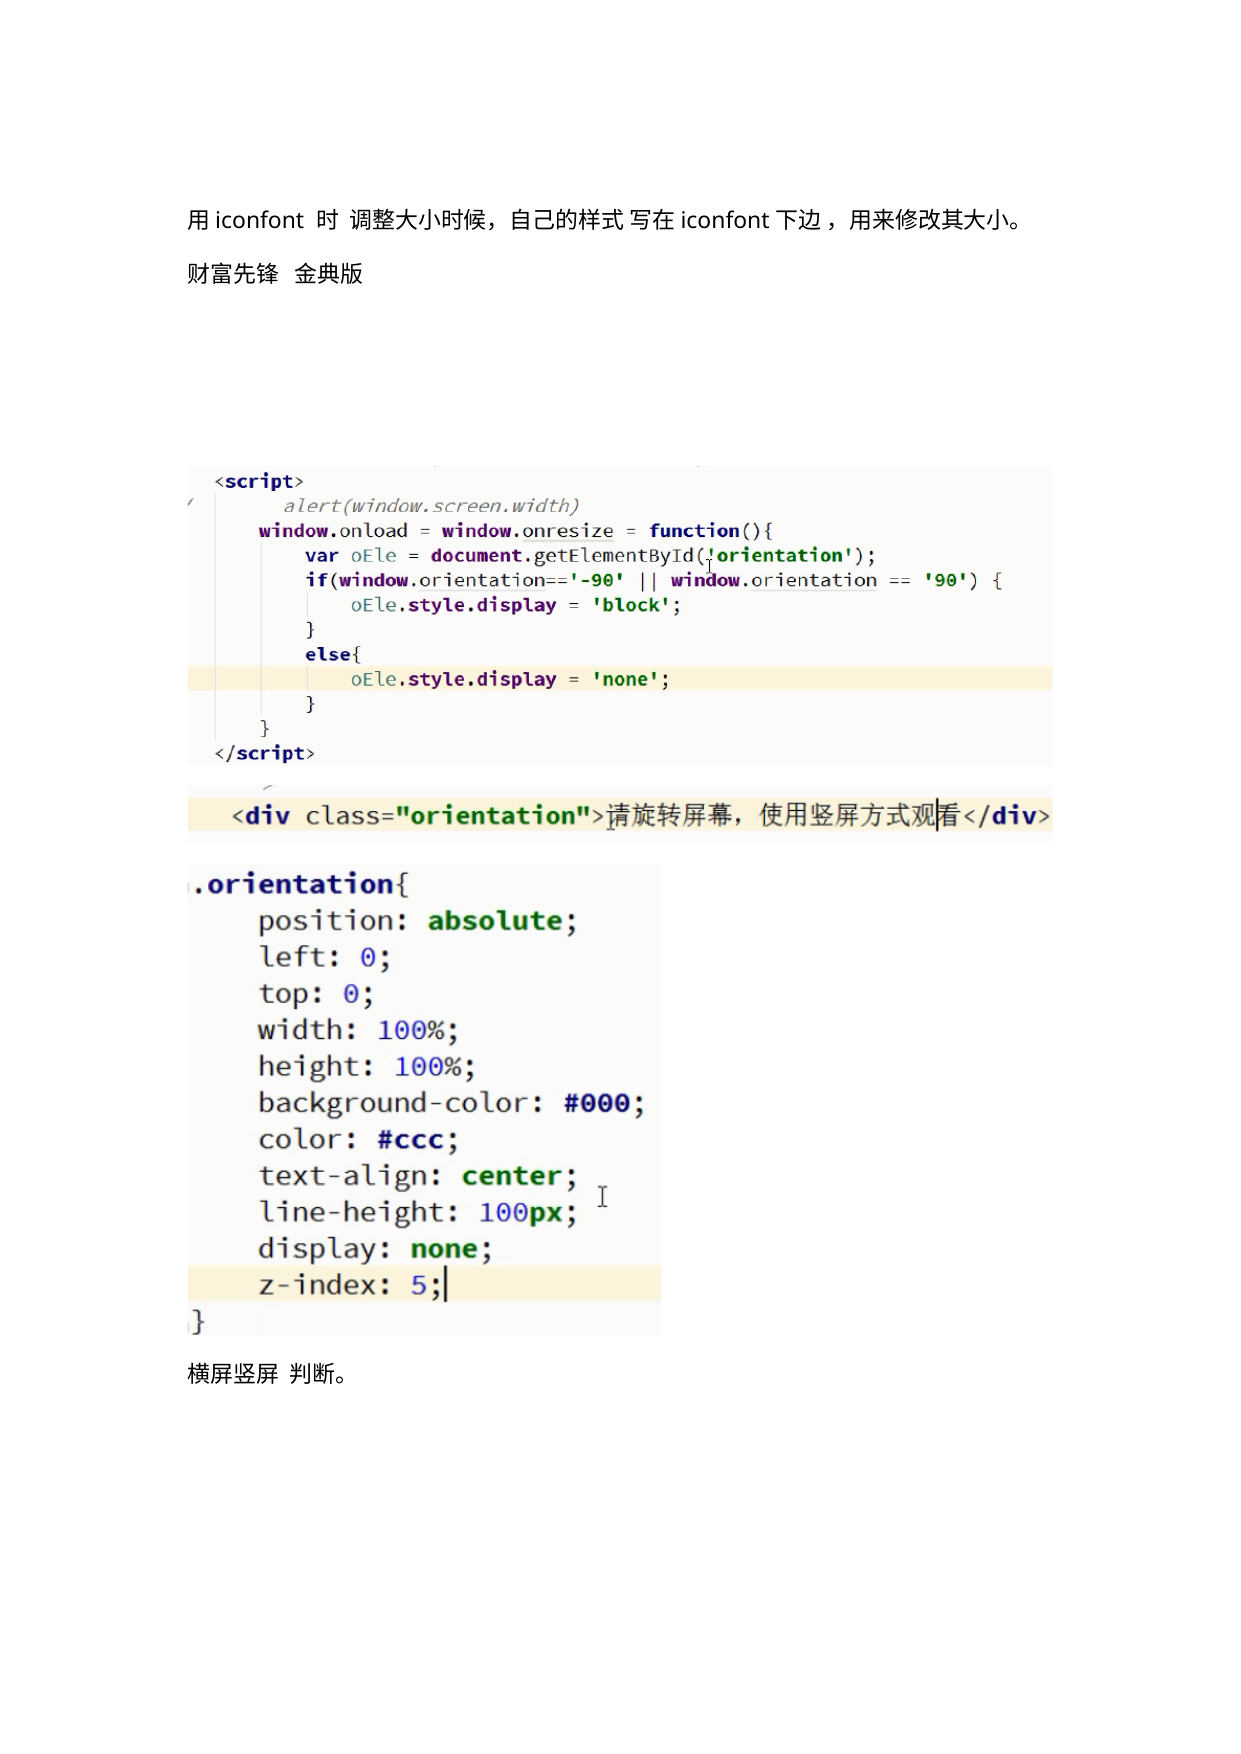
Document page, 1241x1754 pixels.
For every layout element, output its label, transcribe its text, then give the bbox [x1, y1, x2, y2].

picture [187, 785, 1053, 844]
picture [187, 864, 662, 1336]
text 横屏竖屏 判断。 [187, 1356, 1053, 1389]
picture [187, 466, 1053, 765]
text 用iconfont 时 调整大小时候，自己的样式 写在 iconfont 下边 ，用来修改其大小。 [187, 202, 1053, 235]
text 财富先锋 金典版 [187, 256, 1053, 289]
